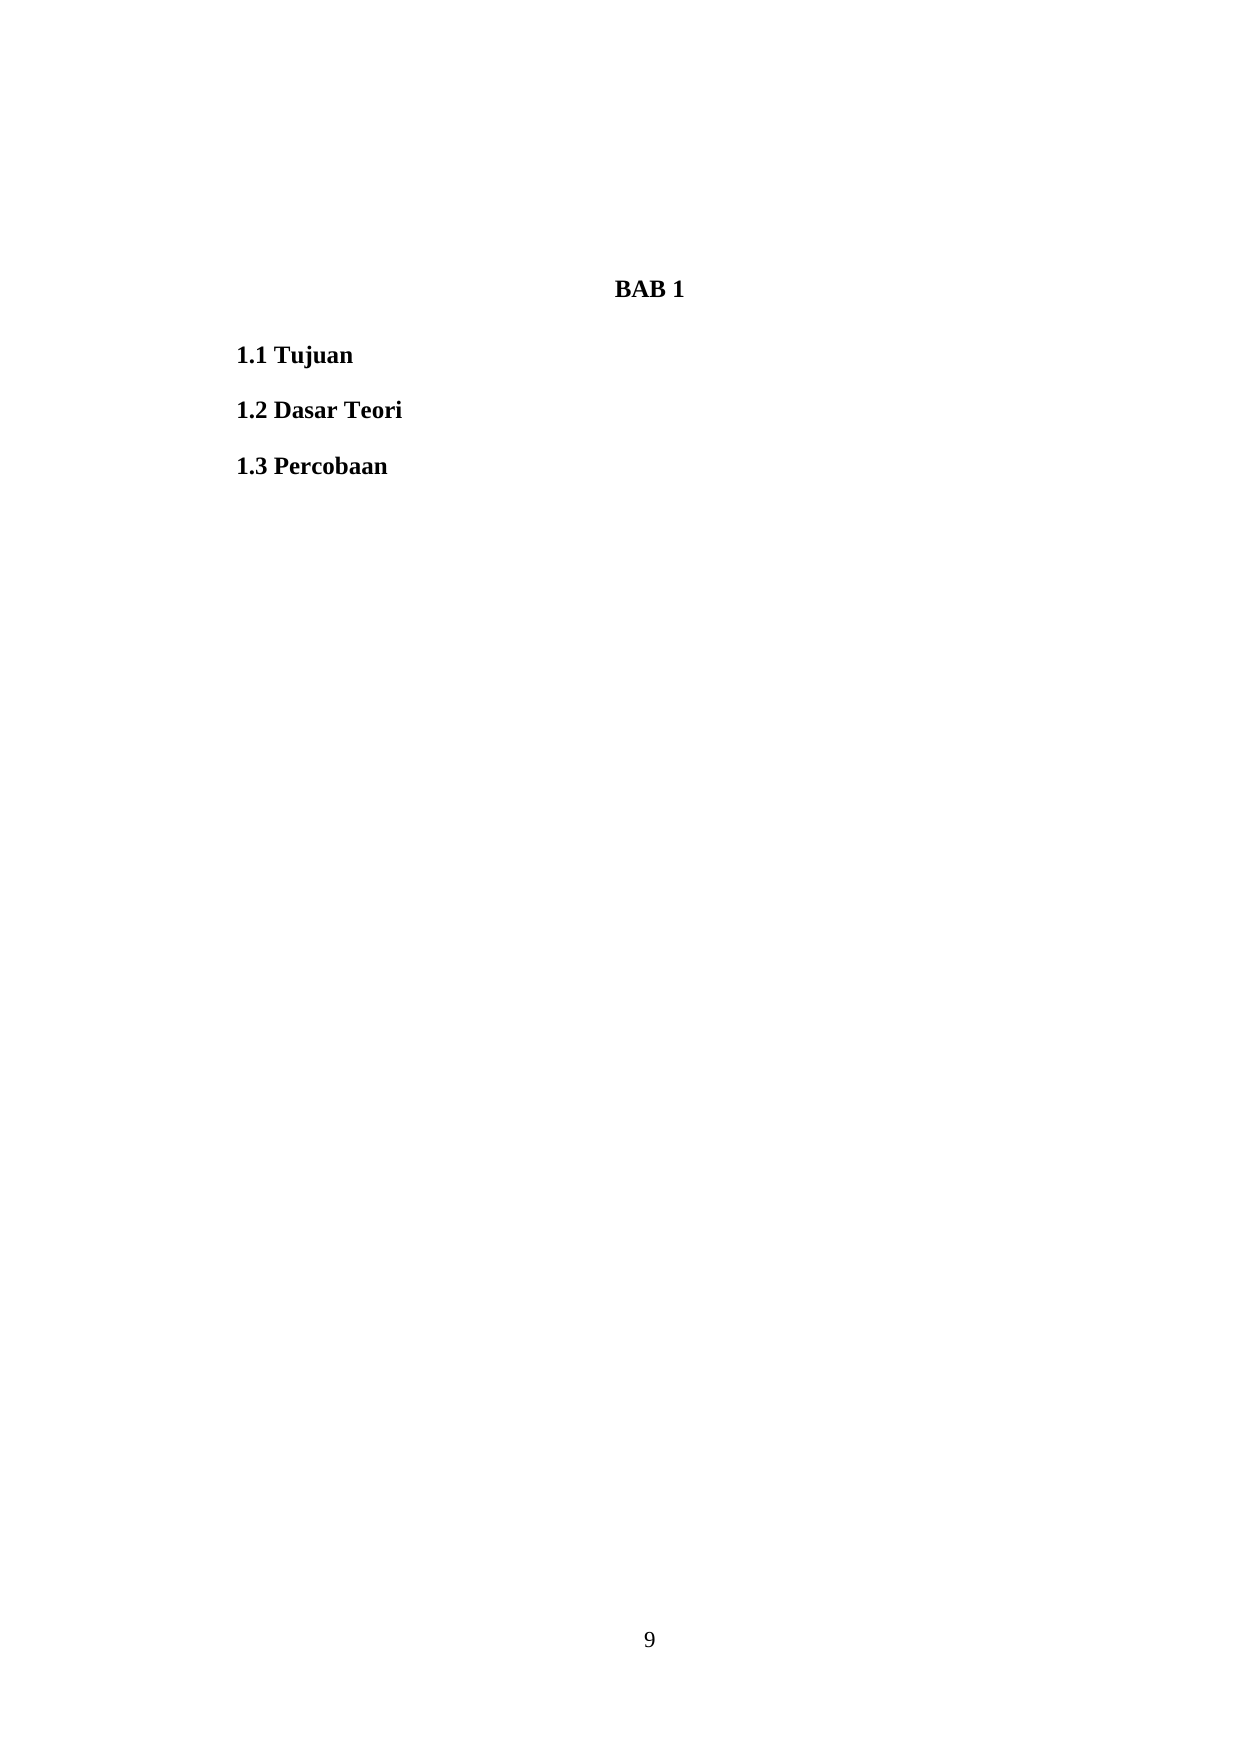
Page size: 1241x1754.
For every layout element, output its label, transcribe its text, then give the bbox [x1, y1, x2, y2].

subtitle Tujuan [236, 340, 1051, 369]
subtitle Dasar Teori [236, 396, 1051, 424]
subtitle Percobaan [236, 451, 1051, 480]
subtitle BAB 1 [236, 274, 1063, 302]
